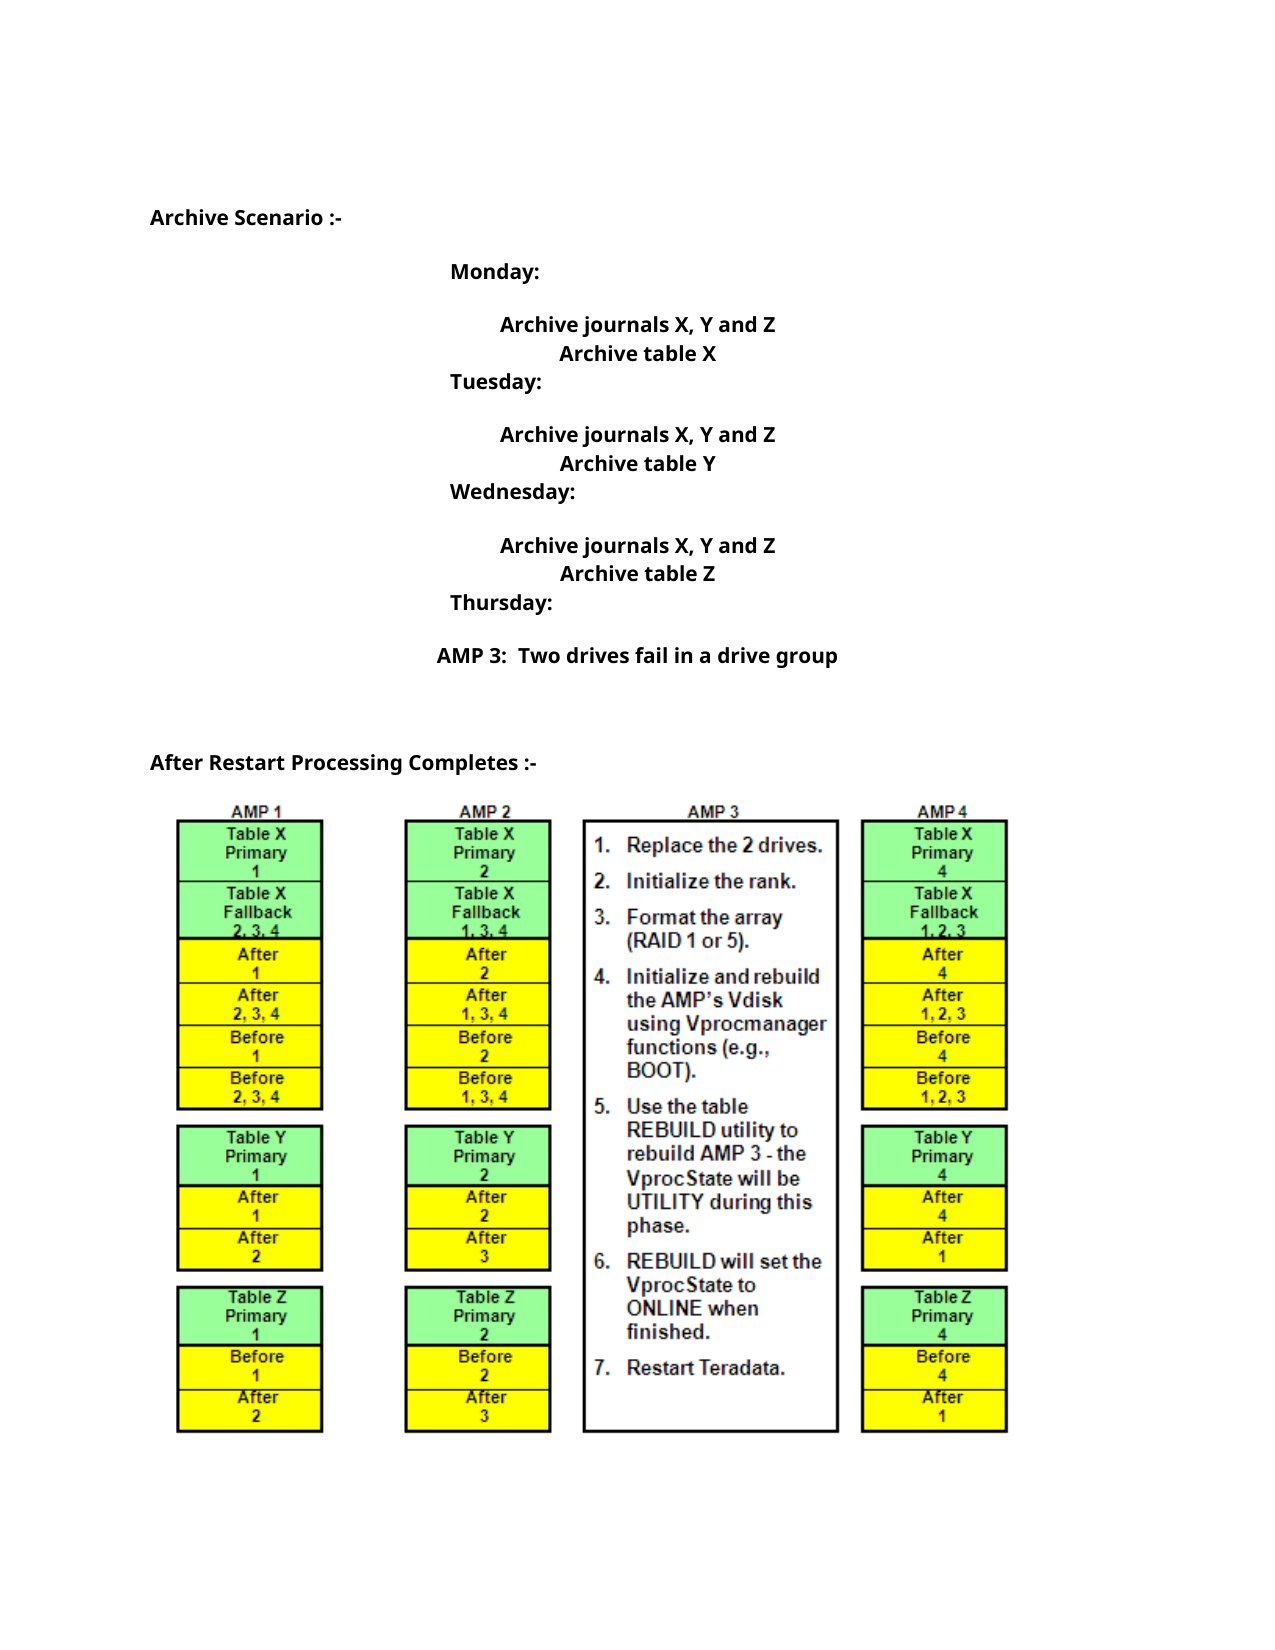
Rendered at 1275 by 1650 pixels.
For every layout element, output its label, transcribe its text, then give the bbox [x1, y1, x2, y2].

text Archive table Y [150, 449, 1125, 477]
text Archive journals X, Y and Z [150, 421, 1125, 449]
text Archive Scenario :- [150, 203, 1125, 232]
text Archive table X [150, 339, 1125, 367]
picture [150, 801, 1016, 1441]
text Tuesday: [375, 367, 1125, 396]
text Archive journals X, Y and Z [150, 310, 1125, 339]
text Wednesday: [375, 477, 1125, 506]
text After Restart Processing Completes :- [150, 748, 1125, 777]
text Archive journals X, Y and Z [150, 531, 1125, 559]
text Monday: [375, 257, 1125, 285]
text AMP 3: Two drives fail in a drive group [150, 641, 1125, 670]
text Archive table Z [150, 559, 1125, 588]
text Thursday: [375, 588, 1125, 616]
